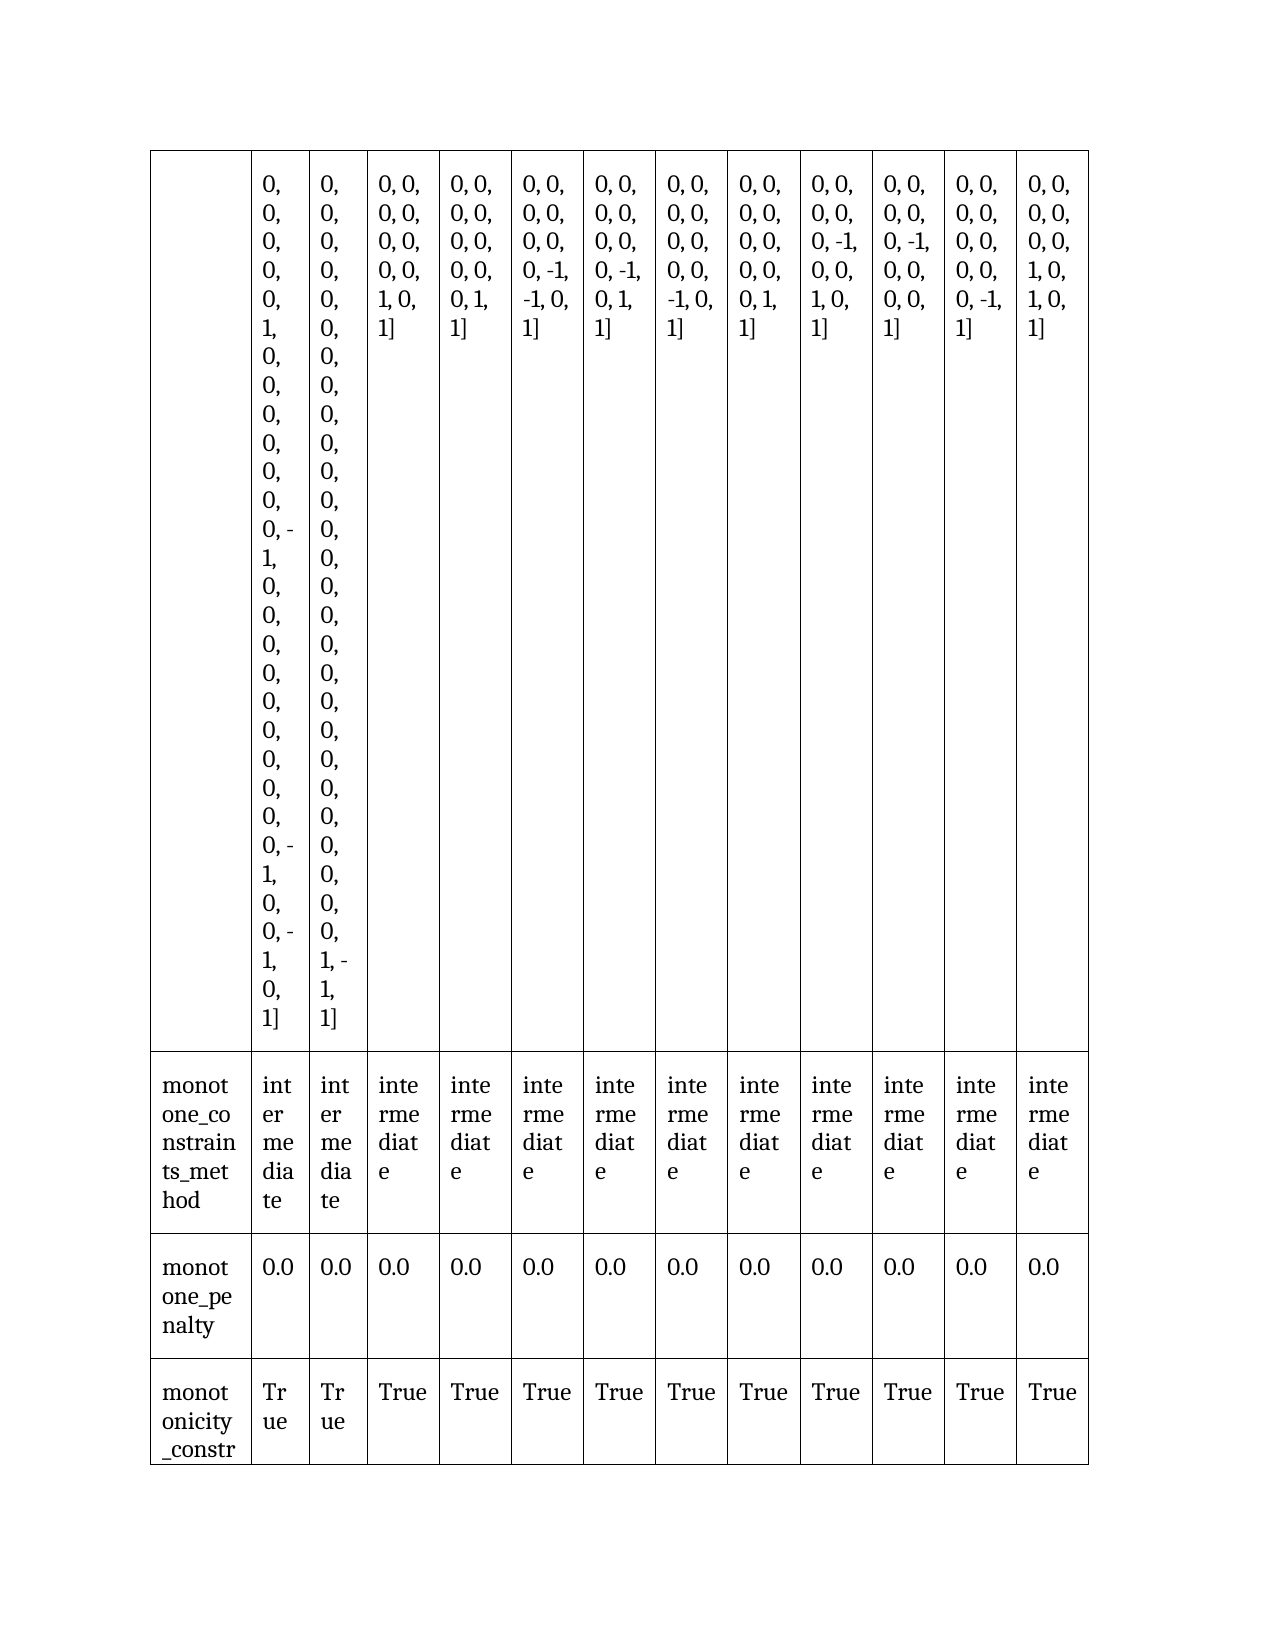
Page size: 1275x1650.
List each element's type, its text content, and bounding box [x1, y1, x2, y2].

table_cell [512, 151, 583, 1051]
table_cell True [440, 1359, 511, 1464]
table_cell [945, 151, 1016, 1051]
table_cell intermediate [584, 1052, 655, 1233]
table_cell intermediate [512, 1052, 583, 1233]
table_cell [728, 151, 800, 1051]
table_cell True [252, 1359, 309, 1464]
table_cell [151, 151, 251, 1051]
table_cell 0.0 [368, 1234, 439, 1358]
table_cell 0.0 [252, 1234, 309, 1358]
table_cell 0.0 [512, 1234, 583, 1358]
table_cell intermediate [945, 1052, 1016, 1233]
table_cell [252, 151, 309, 1051]
table_cell True [584, 1359, 655, 1464]
table_cell 0.0 [656, 1234, 727, 1358]
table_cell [584, 151, 655, 1051]
table_cell True [873, 1359, 944, 1464]
table_cell True [656, 1359, 727, 1464]
table_cell True [801, 1359, 872, 1464]
table_cell True [368, 1359, 439, 1464]
table_cell intermediate [873, 1052, 944, 1233]
table_cell 0.0 [310, 1234, 367, 1358]
table_cell True [728, 1359, 800, 1464]
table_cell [801, 151, 872, 1051]
table_cell intermediate [656, 1052, 727, 1233]
table_cell 0.0 [728, 1234, 800, 1358]
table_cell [368, 151, 439, 1051]
table_cell 0.0 [945, 1234, 1016, 1358]
table_cell 0.0 [584, 1234, 655, 1358]
table_cell 0.0 [873, 1234, 944, 1358]
table_cell intermediate [801, 1052, 872, 1233]
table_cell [873, 151, 944, 1051]
table_cell intermediate [1017, 1052, 1088, 1233]
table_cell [310, 151, 367, 1051]
table_cell 0.0 [801, 1234, 872, 1358]
table_cell monotone_penalty [151, 1234, 251, 1358]
table_cell True [945, 1359, 1016, 1464]
table_cell intermediate [310, 1052, 367, 1233]
table_cell True [1017, 1359, 1088, 1464]
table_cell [440, 151, 511, 1051]
table_cell intermediate [440, 1052, 511, 1233]
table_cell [1017, 151, 1088, 1051]
table_cell monotone_constraints_method [151, 1052, 251, 1233]
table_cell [656, 151, 727, 1051]
table_cell 0.0 [440, 1234, 511, 1358]
table_cell intermediate [252, 1052, 309, 1233]
table_cell intermediate [368, 1052, 439, 1233]
table_cell True [512, 1359, 583, 1464]
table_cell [151, 1359, 251, 1464]
table_cell 0.0 [1017, 1234, 1088, 1358]
table_cell intermediate [728, 1052, 800, 1233]
table_cell True [310, 1359, 367, 1464]
